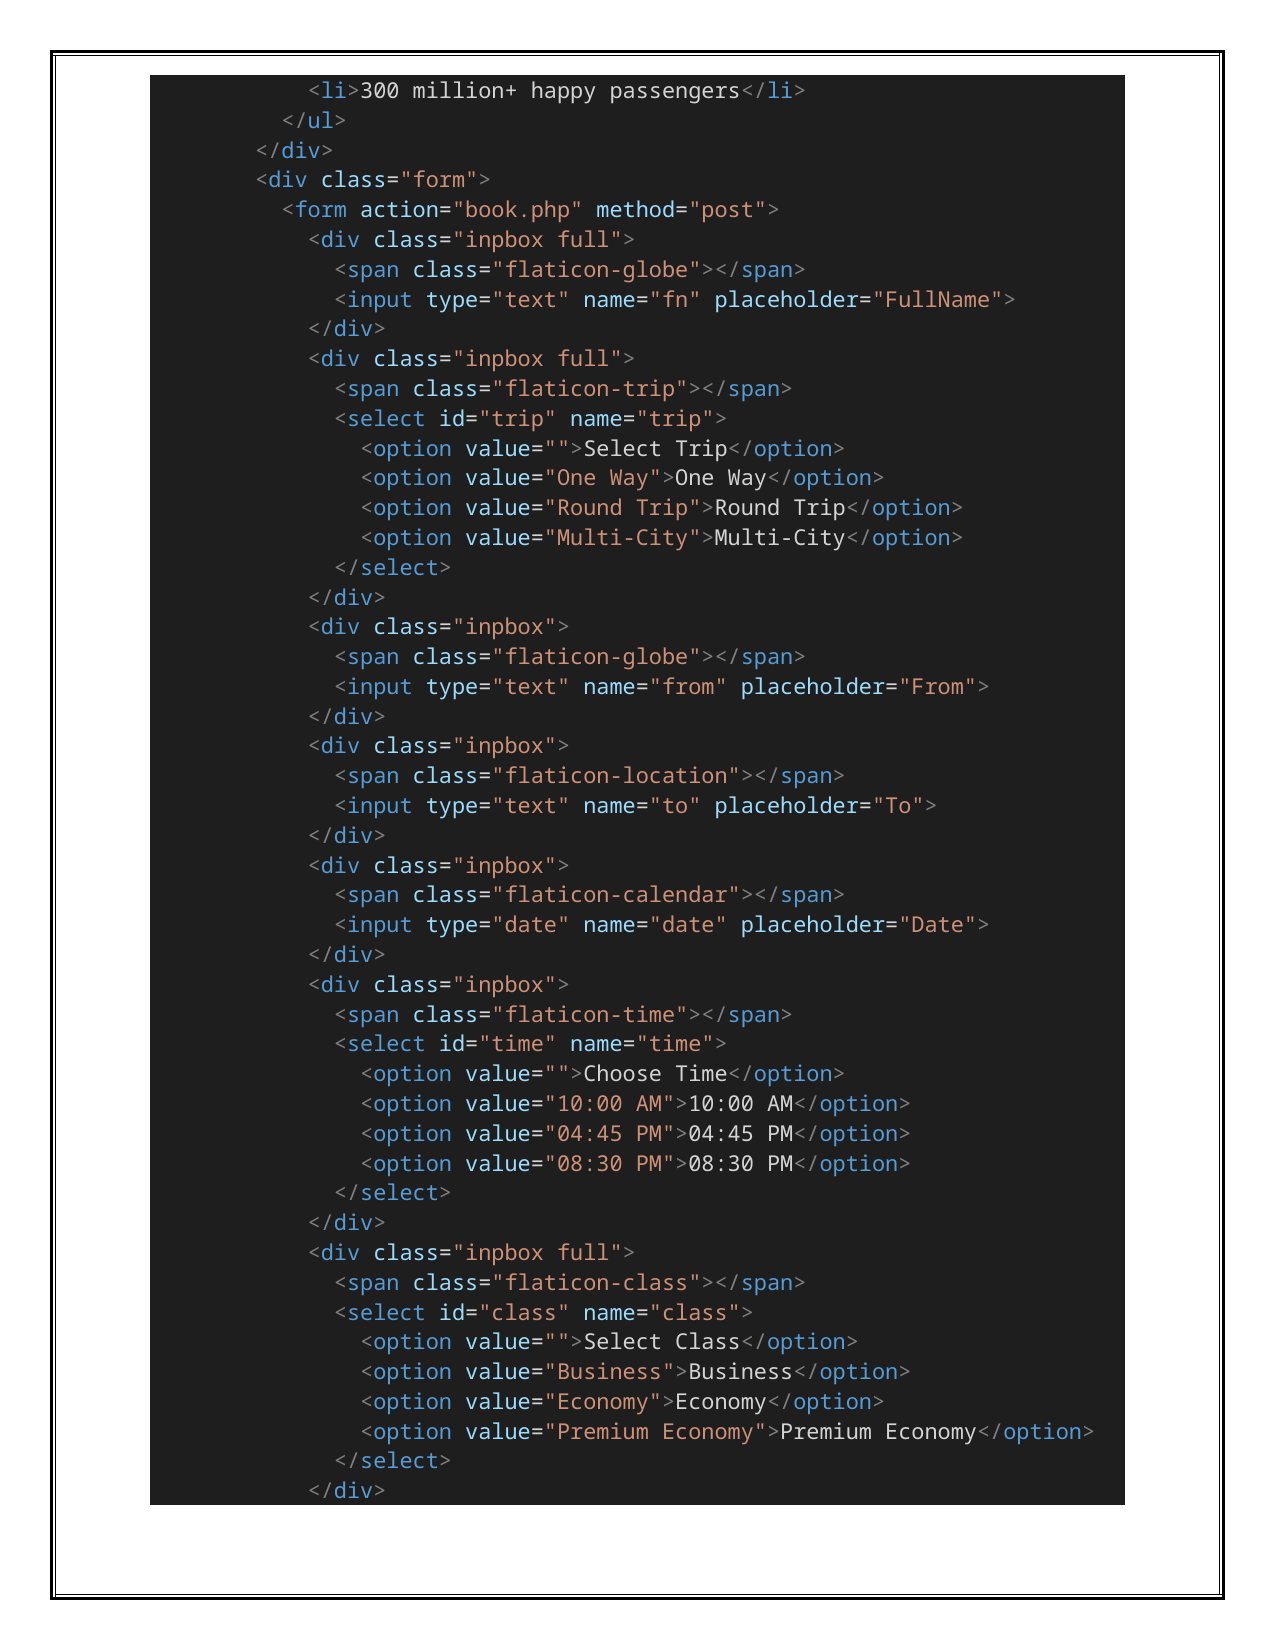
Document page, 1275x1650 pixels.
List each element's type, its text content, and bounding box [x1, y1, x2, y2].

text <input type="text" name="to" placeholder="To"> [150, 790, 1125, 820]
text <span class="flaticon-time"></span> [150, 998, 1125, 1028]
text <span class="flaticon-class"></span> [150, 1267, 1125, 1296]
text <div class="inpbox full"> [150, 224, 1125, 254]
text <option value="Round Trip">Round Trip</option> [150, 492, 1125, 522]
text <option value="">Select Class</option> [150, 1326, 1125, 1356]
text </div> [150, 939, 1125, 969]
text <option value="Premium Economy">Premium Economy</option> [150, 1416, 1125, 1445]
text </select> [150, 1177, 1125, 1207]
text </div> [150, 1207, 1125, 1237]
text <span class="flaticon-globe"></span> [150, 254, 1125, 283]
text </div> [150, 313, 1125, 343]
text <div class="inpbox"> [150, 611, 1125, 641]
text <option value="04:45 PM">04:45 PM</option> [150, 1118, 1125, 1147]
text </div> [150, 701, 1125, 730]
text <div class="inpbox full"> [150, 343, 1125, 373]
text <option value="Business">Business</option> [150, 1356, 1125, 1386]
text <option value="Multi-City">Multi-City</option> [150, 522, 1125, 552]
text <select id="time" name="time"> [150, 1028, 1125, 1058]
text <form action="book.php" method="post"> [150, 194, 1125, 224]
text </ul> [150, 105, 1125, 134]
text <div class="inpbox full"> [150, 1237, 1125, 1267]
text </div> [150, 820, 1125, 849]
text <select id="class" name="class"> [150, 1296, 1125, 1326]
text <div class="inpbox"> [150, 730, 1125, 760]
text </div> [150, 581, 1125, 611]
text <option value="08:30 PM">08:30 PM</option> [150, 1147, 1125, 1177]
text <span class="flaticon-trip"></span> [150, 373, 1125, 403]
text </select> [150, 552, 1125, 581]
text <span class="flaticon-location"></span> [150, 760, 1125, 790]
text </div> [150, 134, 1125, 164]
text <input type="date" name="date" placeholder="Date"> [150, 909, 1125, 939]
text <li>300 million+ happy passengers</li> [150, 75, 1125, 105]
text <div class="inpbox"> [150, 969, 1125, 998]
text <option value="One Way">One Way</option> [150, 462, 1125, 492]
text <select id="trip" name="trip"> [150, 403, 1125, 432]
text </select> [150, 1445, 1125, 1475]
text <option value="Economy">Economy</option> [150, 1386, 1125, 1416]
text <option value="">Choose Time</option> [150, 1058, 1125, 1088]
text </div> [150, 1475, 1125, 1505]
text <div class="inpbox"> [150, 849, 1125, 879]
text <input type="text" name="fn" placeholder="FullName"> [150, 283, 1125, 313]
text <span class="flaticon-globe"></span> [150, 641, 1125, 671]
text <span class="flaticon-calendar"></span> [150, 879, 1125, 909]
text <div class="form"> [150, 164, 1125, 194]
text <option value="10:00 AM">10:00 AM</option> [150, 1088, 1125, 1118]
text <input type="text" name="from" placeholder="From"> [150, 671, 1125, 701]
text <option value="">Select Trip</option> [150, 432, 1125, 462]
